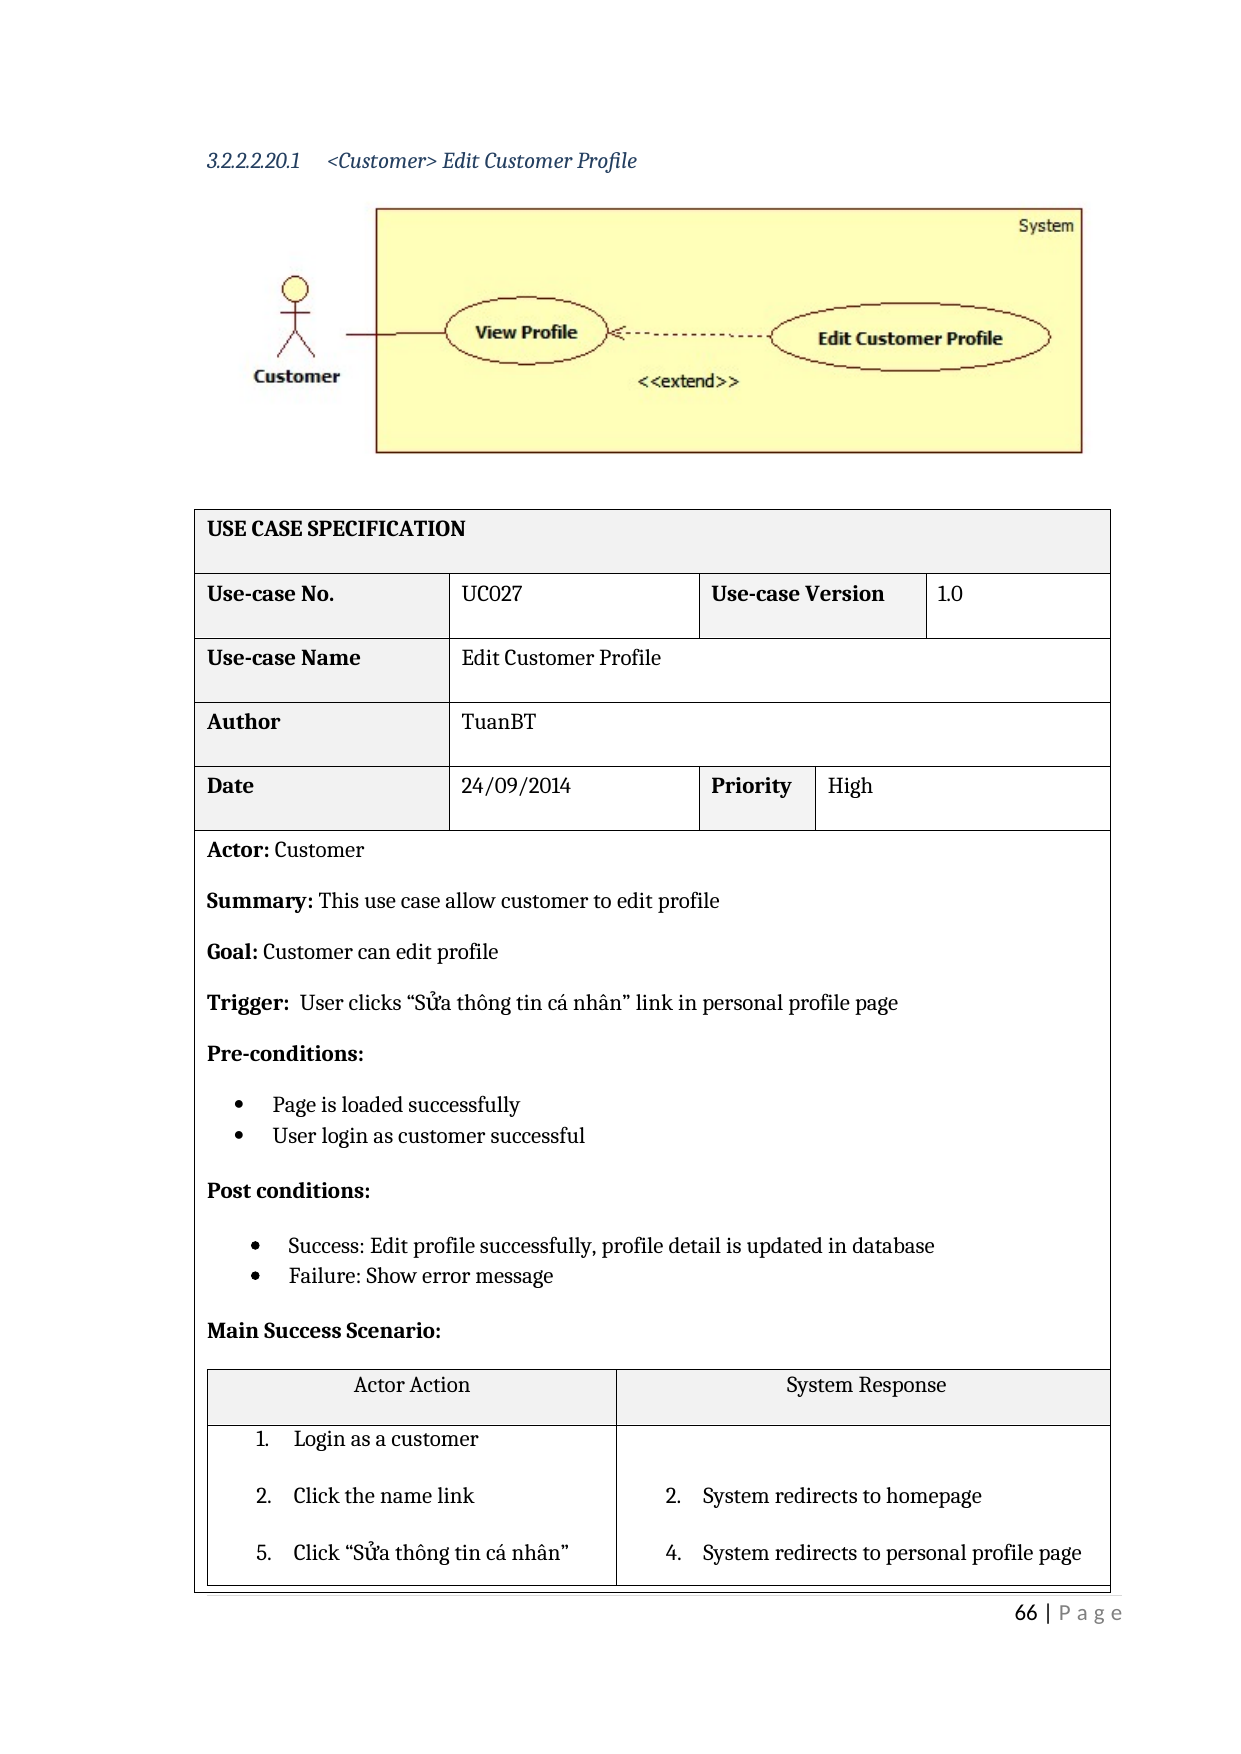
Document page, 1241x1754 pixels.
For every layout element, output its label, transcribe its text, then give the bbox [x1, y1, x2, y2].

table_cell 1.0 [927, 574, 1110, 637]
table_cell Author [195, 703, 449, 766]
table_cell Use-case Version [700, 574, 926, 637]
subtitle <Customer> Edit Customer Profile [207, 148, 1122, 174]
table_cell High [816, 767, 1110, 830]
table_cell Edit Customer Profile [450, 639, 1110, 702]
table_header USE CASE SPECIFICATION [195, 510, 1110, 573]
table_cell Use-case Name [195, 639, 449, 702]
table_cell UC027 [450, 574, 699, 637]
table_cell 24/09/2014 [450, 767, 699, 830]
table_cell Use-case No. [195, 574, 449, 637]
table_cell Date [195, 767, 449, 830]
picture [215, 177, 1114, 485]
table_cell Priority [700, 767, 815, 830]
table_cell TuanBT [450, 703, 1110, 766]
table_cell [195, 831, 1110, 1592]
